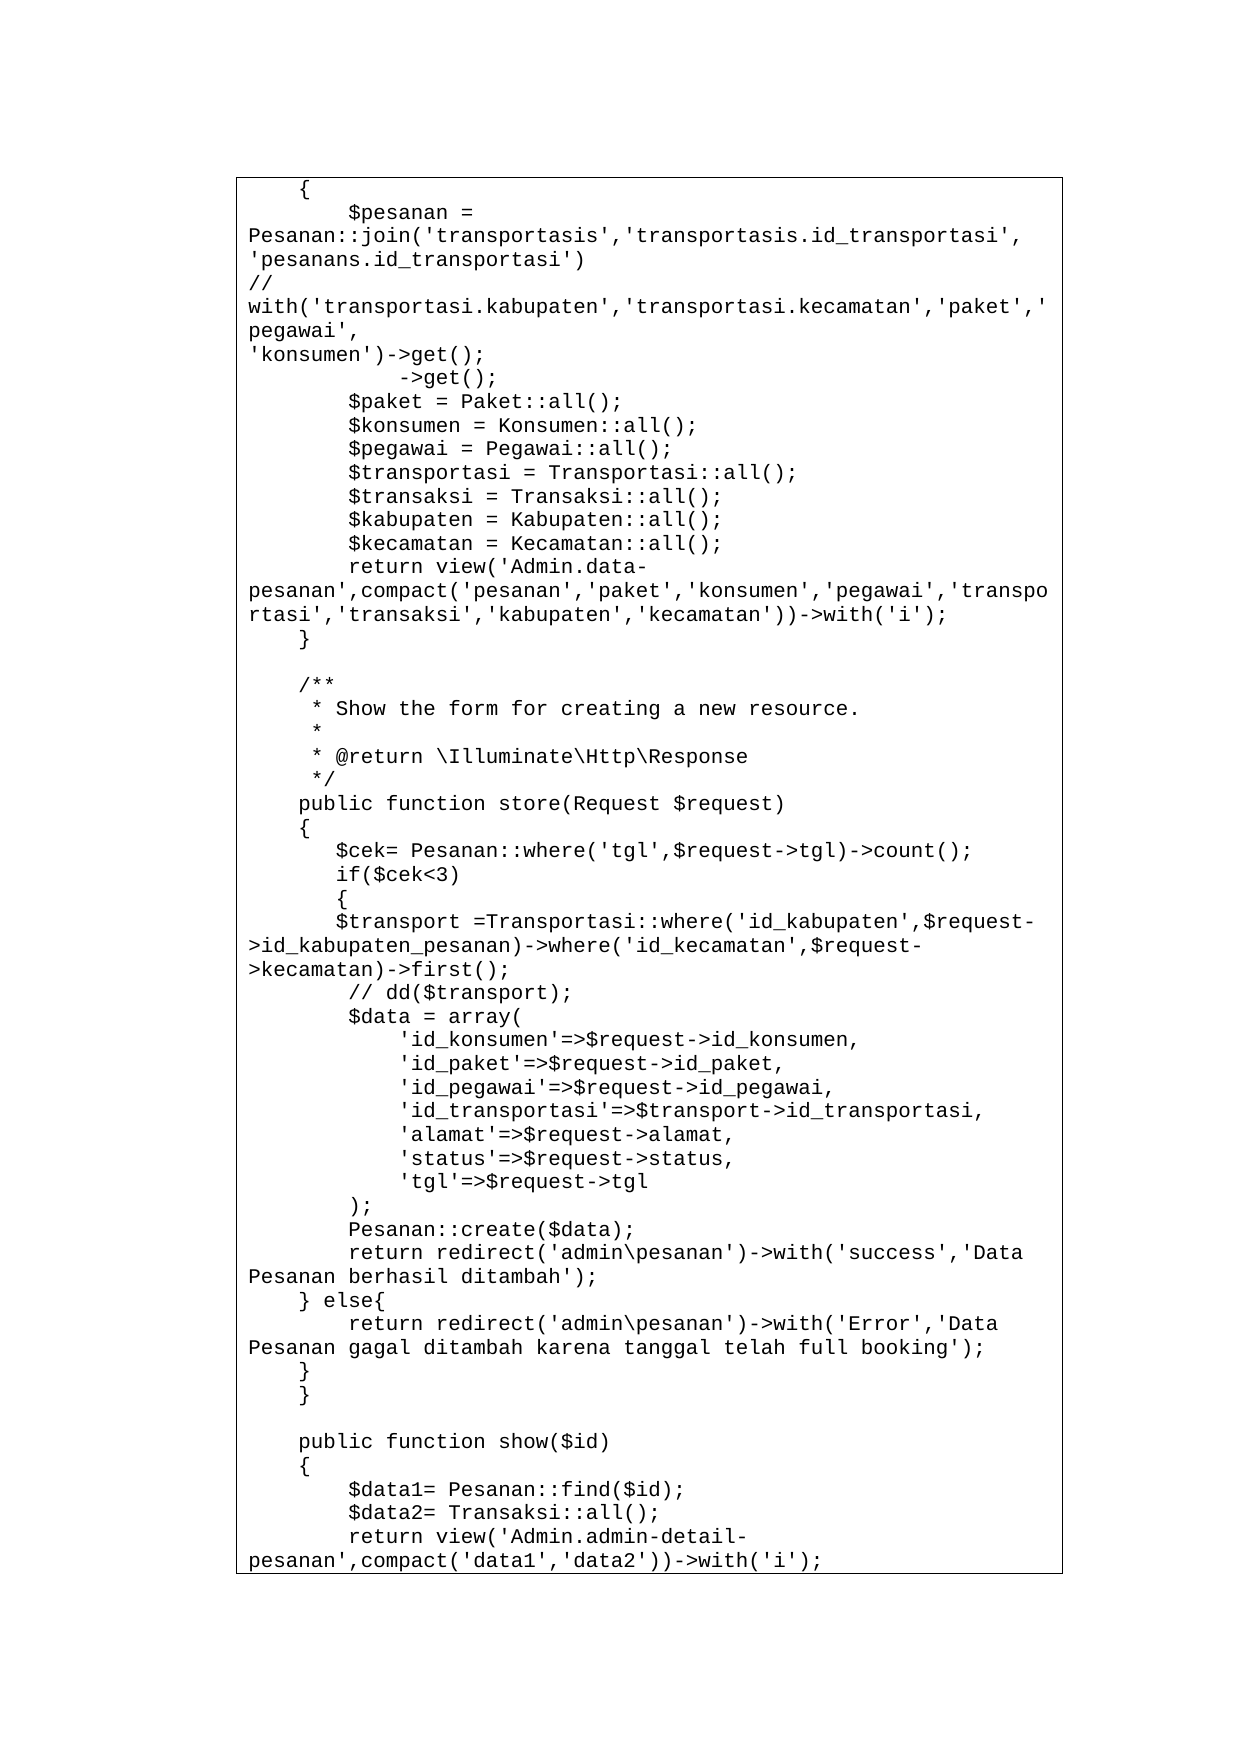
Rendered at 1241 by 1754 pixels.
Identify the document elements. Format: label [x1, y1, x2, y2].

table_header [237, 178, 1062, 1573]
